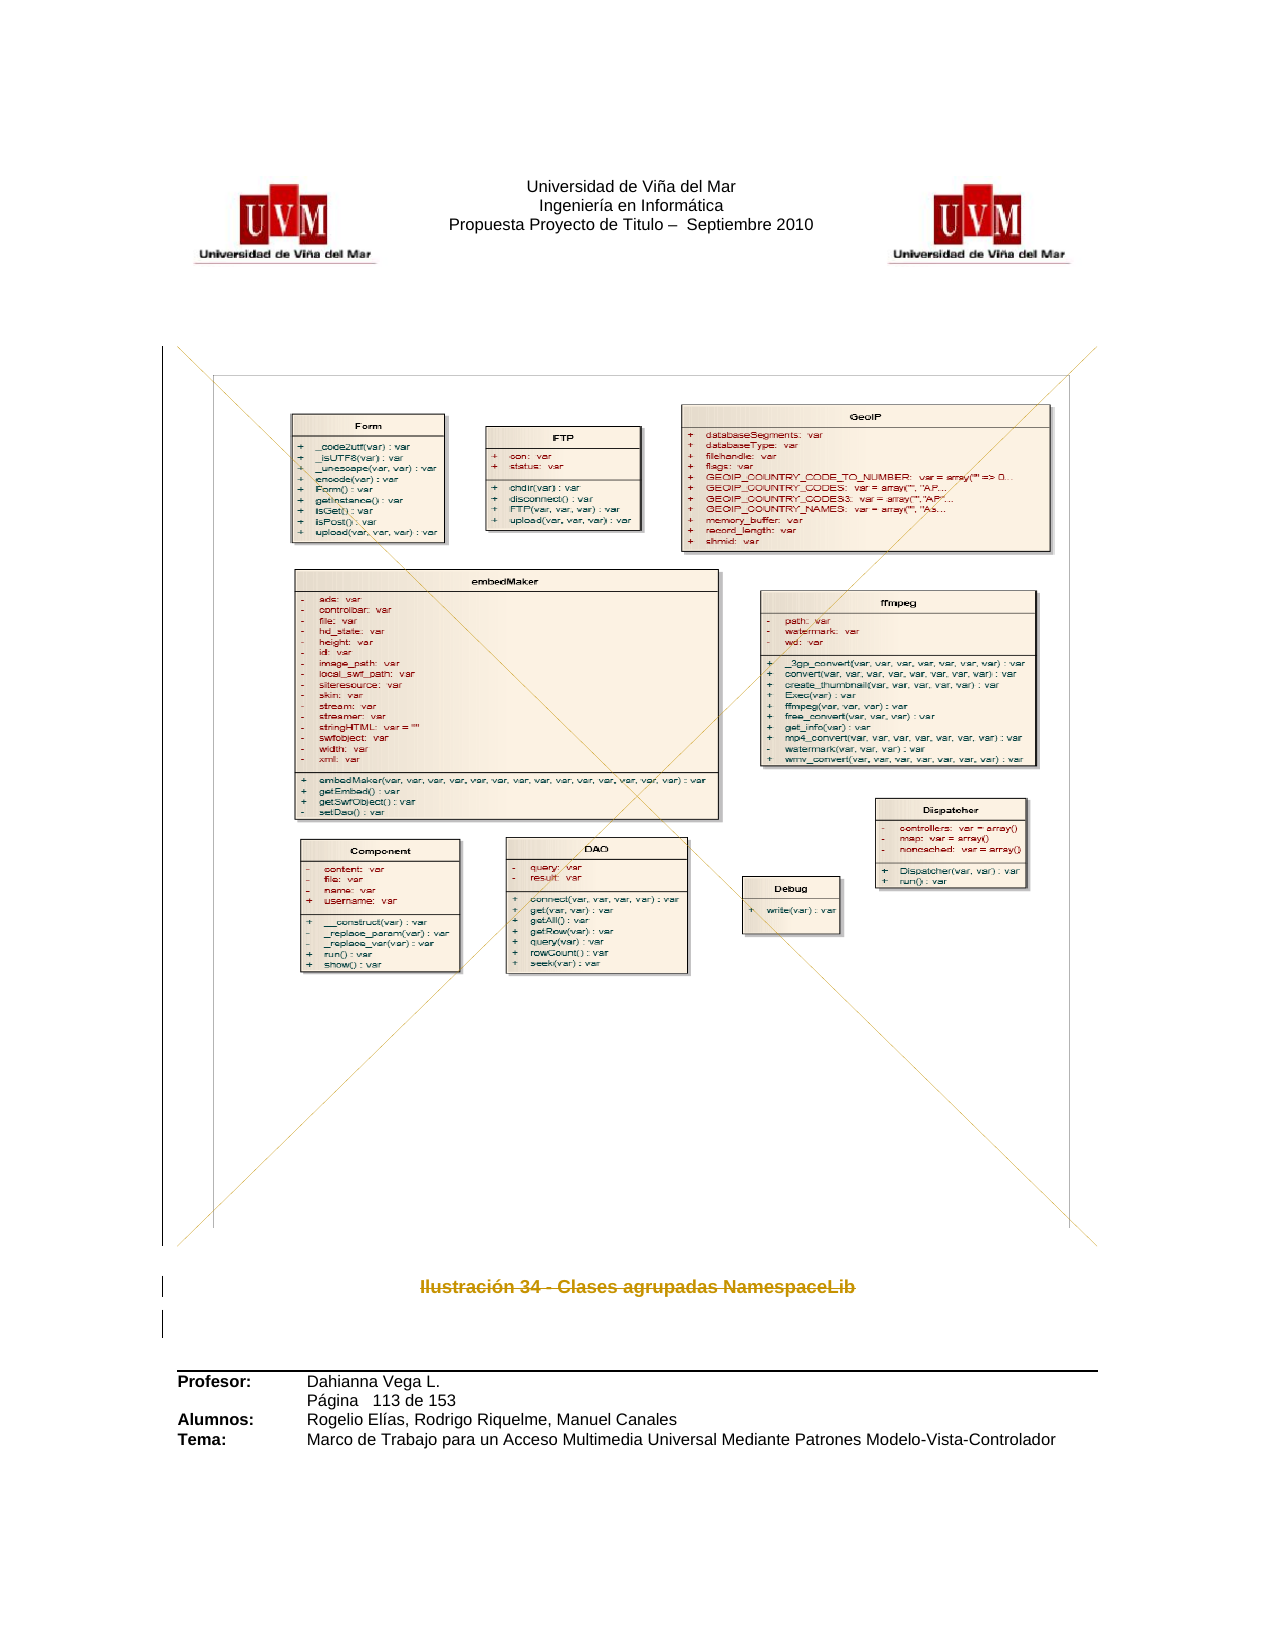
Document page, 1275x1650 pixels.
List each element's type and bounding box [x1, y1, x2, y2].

picture [178, 798, 1096, 1247]
picture [871, 176, 1084, 267]
picture [177, 176, 390, 267]
picture [177, 348, 636, 1245]
picture [178, 346, 1096, 795]
picture [638, 347, 1098, 1246]
